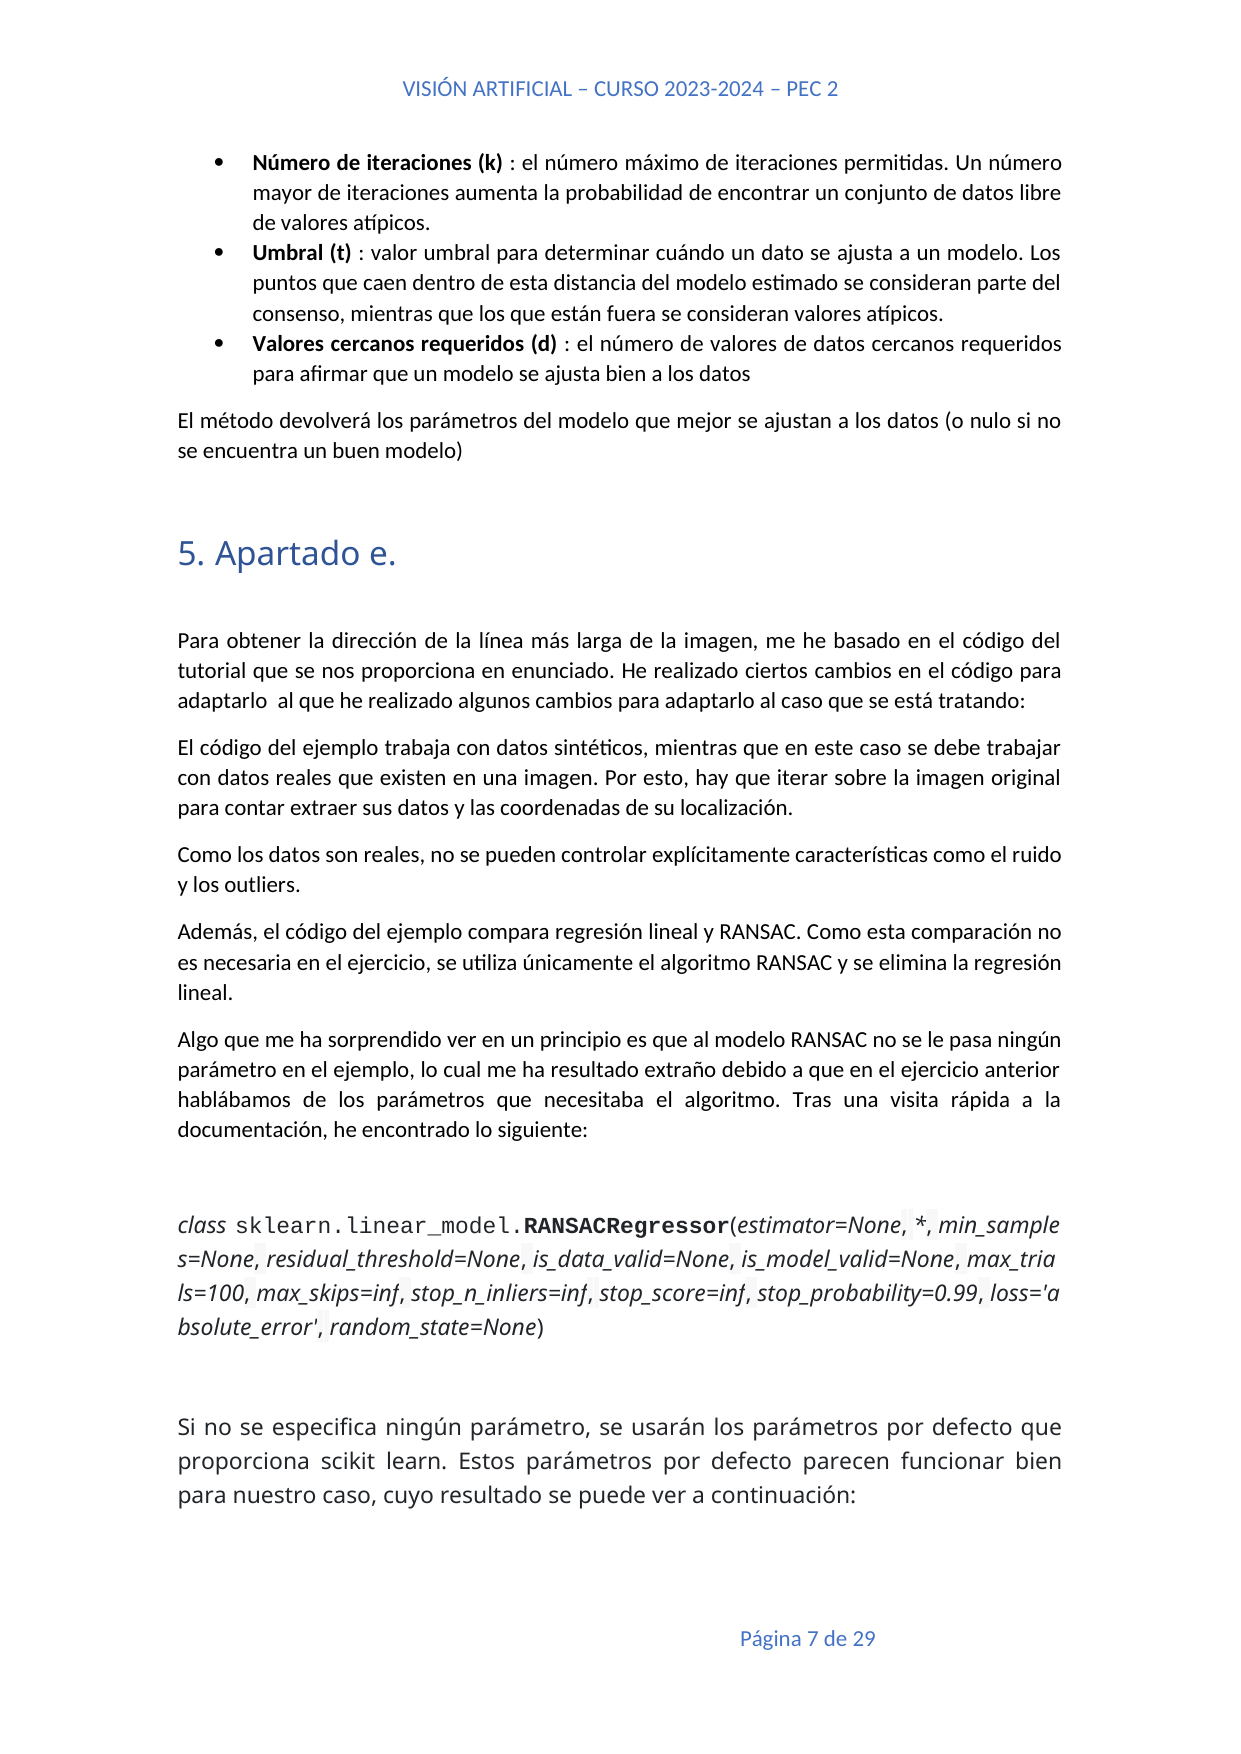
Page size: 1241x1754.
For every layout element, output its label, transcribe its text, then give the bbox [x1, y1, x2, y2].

list Umbral (t) : valor umbral para determinar cuándo un dato se ajusta a un modelo. Los puntos que caen dentro de esta distancia del modelo estimado se consideran parte del consenso, mientras que los que están fuera se consideran valores atípicos. [215, 238, 1063, 327]
list Valores cercanos requeridos (d) : el número de valores de datos cercanos requeridos para afirmar que un modelo se ajusta bien a los datos [215, 329, 1063, 387]
text El código del ejemplo trabaja con datos sintéticos, mientras que en este caso se debe trabajar con datos reales que existen en una imagen. Por esto, hay que iterar sobre la imagen original para contar extraer sus datos y las coordenadas de su localización. [177, 733, 1063, 821]
text Como los datos son reales, no se pueden controlar explícitamente características como el ruido y los outliers. [177, 840, 1063, 898]
text Algo que me ha sorprendido ver en un principio es que al modelo RANSAC no se le pasa ningún parámetro en el ejemplo, lo cual me ha resultado extraño debido a que en el ejercicio anterior hablábamos de los parámetros que necesitaba el algoritmo. Tras una visita rápida a la documentación, he encontrado lo siguiente: [177, 1025, 1063, 1143]
text Para obtener la dirección de la línea más larga de la imagen, me he basado en el código del tutorial que se nos proporciona en enunciado. He realizado ciertos cambios en el código para adaptarlo al que he realizado algunos cambios para adaptarlo al caso que se está tratando: [177, 626, 1063, 714]
subtitle Apartado e. [177, 530, 1063, 575]
text Además, el código del ejemplo compara regresión lineal y RANSAC. Como esta comparación no es necesaria en el ejercicio, se utiliza únicamente el algoritmo RANSAC y se elimina la regresión lineal. [177, 917, 1063, 1006]
list Número de iteraciones (k) : el número máximo de iteraciones permitidas. Un número mayor de iteraciones aumenta la probabilidad de encontrar un conjunto de datos libre de valores atípicos. [215, 148, 1063, 236]
text class sklearn.linear_model.RANSACRegressor(estimator=None, *, min_samples=None, residual_threshold=None, is_data_valid=None, is_model_valid=None, max_trials=100, max_skips=inf, stop_n_inliers=inf, stop_score=inf, stop_probability=0.99, loss='absolute_error', random_state=None) [177, 1209, 1063, 1342]
text Si no se especifica ningún parámetro, se usarán los parámetros por defecto que proporciona scikit learn. Estos parámetros por defecto parecen funcionar bien para nuestro caso, cuyo resultado se puede ver a continuación: [177, 1411, 1063, 1510]
text El método devolverá los parámetros del modelo que mejor se ajustan a los datos (o nulo si no se encuentra un buen modelo) [177, 406, 1063, 464]
